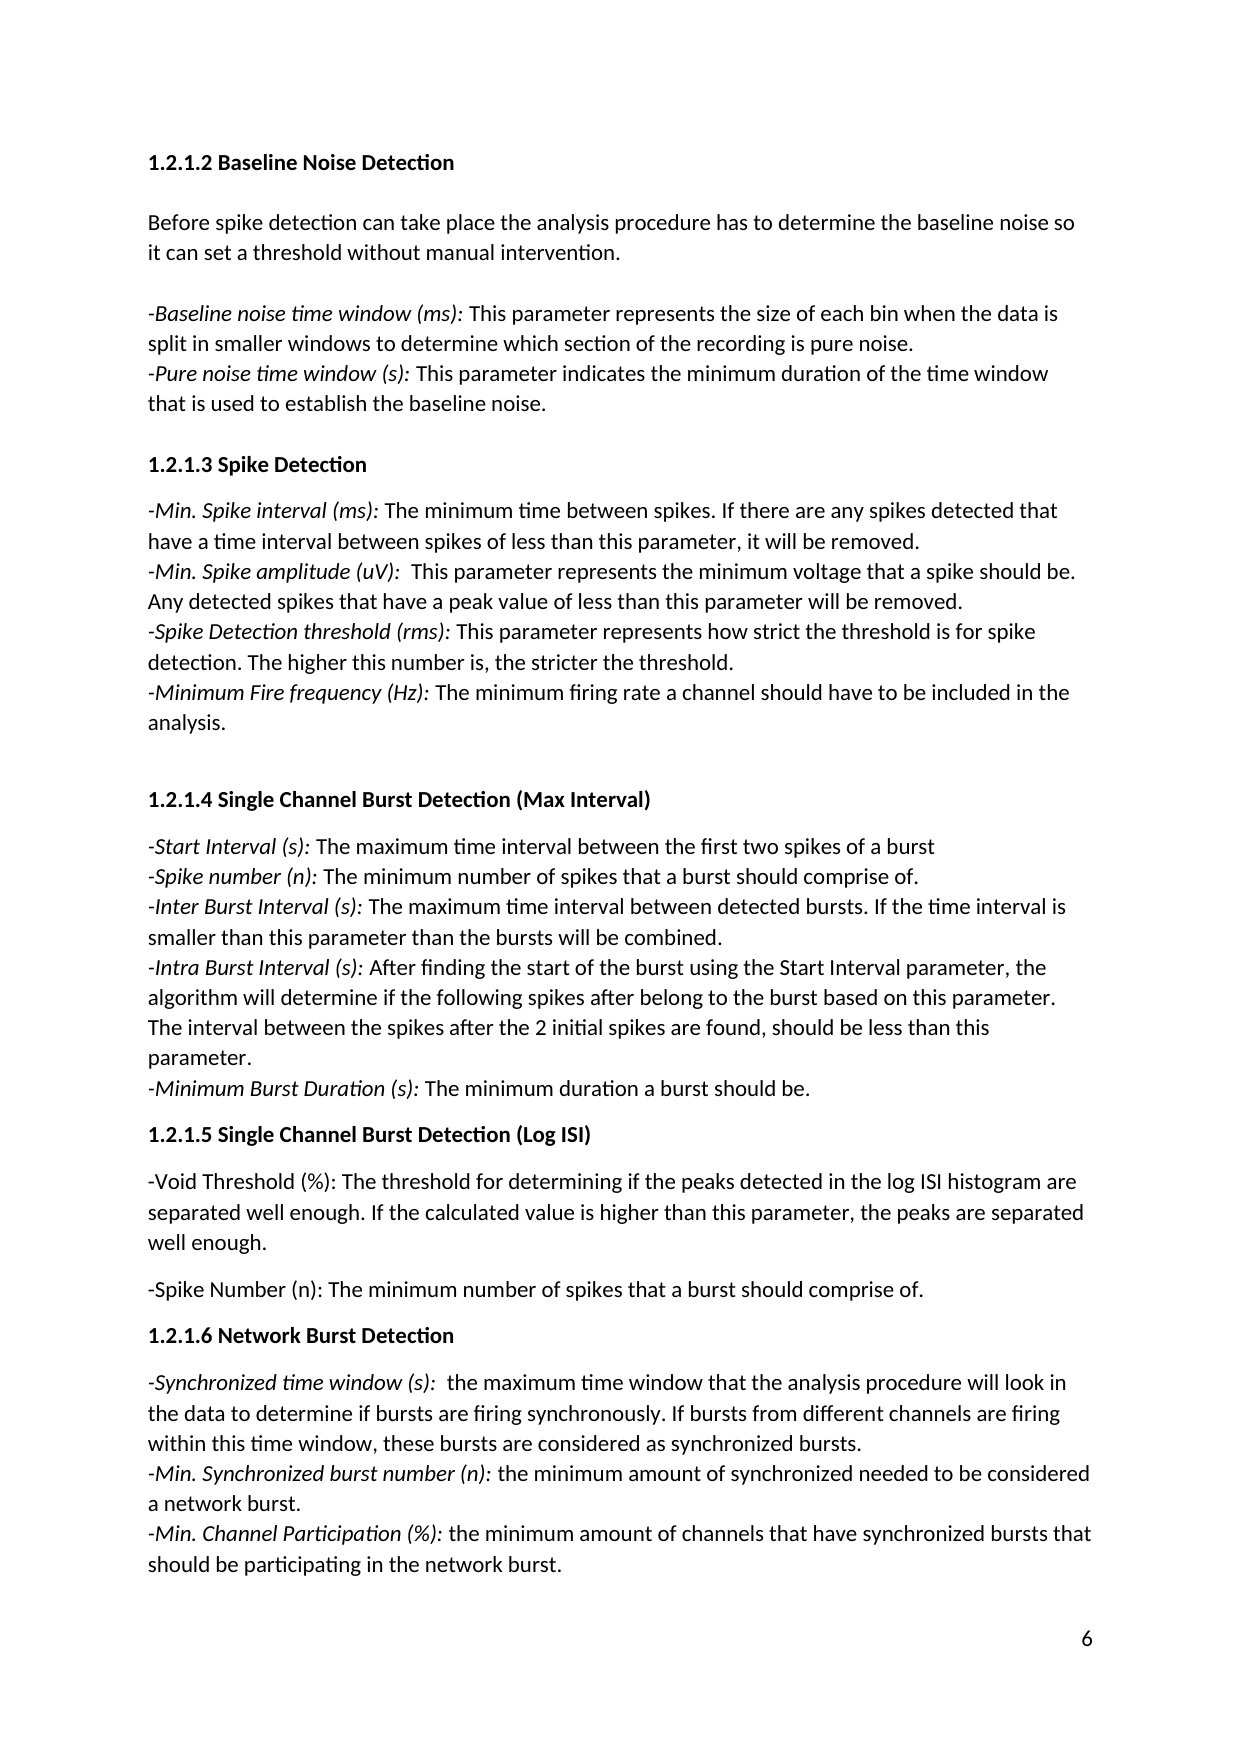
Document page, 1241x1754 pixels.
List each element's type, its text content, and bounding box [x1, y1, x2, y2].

text 1.2.1.2 Baseline Noise Detection Before spike detection can take place the analysis procedure has to determine the baseline noise so it can set a threshold without manual intervention. -Baseline noise time window (ms): This parameter represents the size of each bin when the data is split in smaller windows to determine which section of the recording is pure noise. -Pure noise time window (s): This parameter indicates the minimum duration of the time window that is used to establish the baseline noise. 1.2.1.3 Spike Detection [148, 148, 1093, 478]
text 1.2.1.5 Single Channel Burst Detection (Log ISI) [148, 1121, 1093, 1148]
text -Synchronized time window (s): the maximum time window that the analysis procedure will look in the data to determine if bursts are firing synchronously. If bursts from different channels are firing within this time window, these bursts are considered as synchronized bursts. -Min. Synchronized burst number (n): the minimum amount of synchronized needed to be considered a network burst. -Min. Channel Participation (%): the minimum amount of channels that have synchronized bursts that should be participating in the network burst. [148, 1368, 1093, 1578]
text -Void Threshold (%): The threshold for determining if the peaks detected in the log ISI histogram are separated well enough. If the calculated value is higher than this parameter, the peaks are separated well enough. [148, 1167, 1093, 1256]
text -Min. Spike interval (ms): The minimum time between spikes. If there are any spikes detected that have a time interval between spikes of less than this parameter, it will be removed. -Min. Spike amplitude (uV): This parameter represents the minimum voltage that a spike should be. Any detected spikes that have a peak value of less than this parameter will be removed. -Spike Detection threshold (rms): This parameter represents how strict the threshold is for spike detection. The higher this number is, the stricter the threshold. -Minimum Fire frequency (Hz): The minimum firing rate a channel should have to be included in the analysis. [148, 497, 1093, 736]
text -Start Interval (s): The maximum time interval between the first two spikes of a burst -Spike number (n): The minimum number of spikes that a burst should comprise of. -Inter Burst Interval (s): The maximum time interval between detected bursts. If the time interval is smaller than this parameter than the bursts will be combined. -Intra Burst Interval (s): After finding the start of the burst using the Start Interval parameter, the algorithm will determine if the following spikes after belong to the burst based on this parameter. The interval between the spikes after the 2 initial spikes are found, should be less than this parameter. -Minimum Burst Duration (s): The minimum duration a burst should be. [148, 832, 1093, 1102]
text 1.2.1.6 Network Burst Detection [148, 1322, 1093, 1349]
text 1.2.1.4 Single Channel Burst Detection (Max Interval) [148, 755, 1093, 813]
text -Spike Number (n): The minimum number of spikes that a burst should comprise of. [148, 1275, 1093, 1303]
